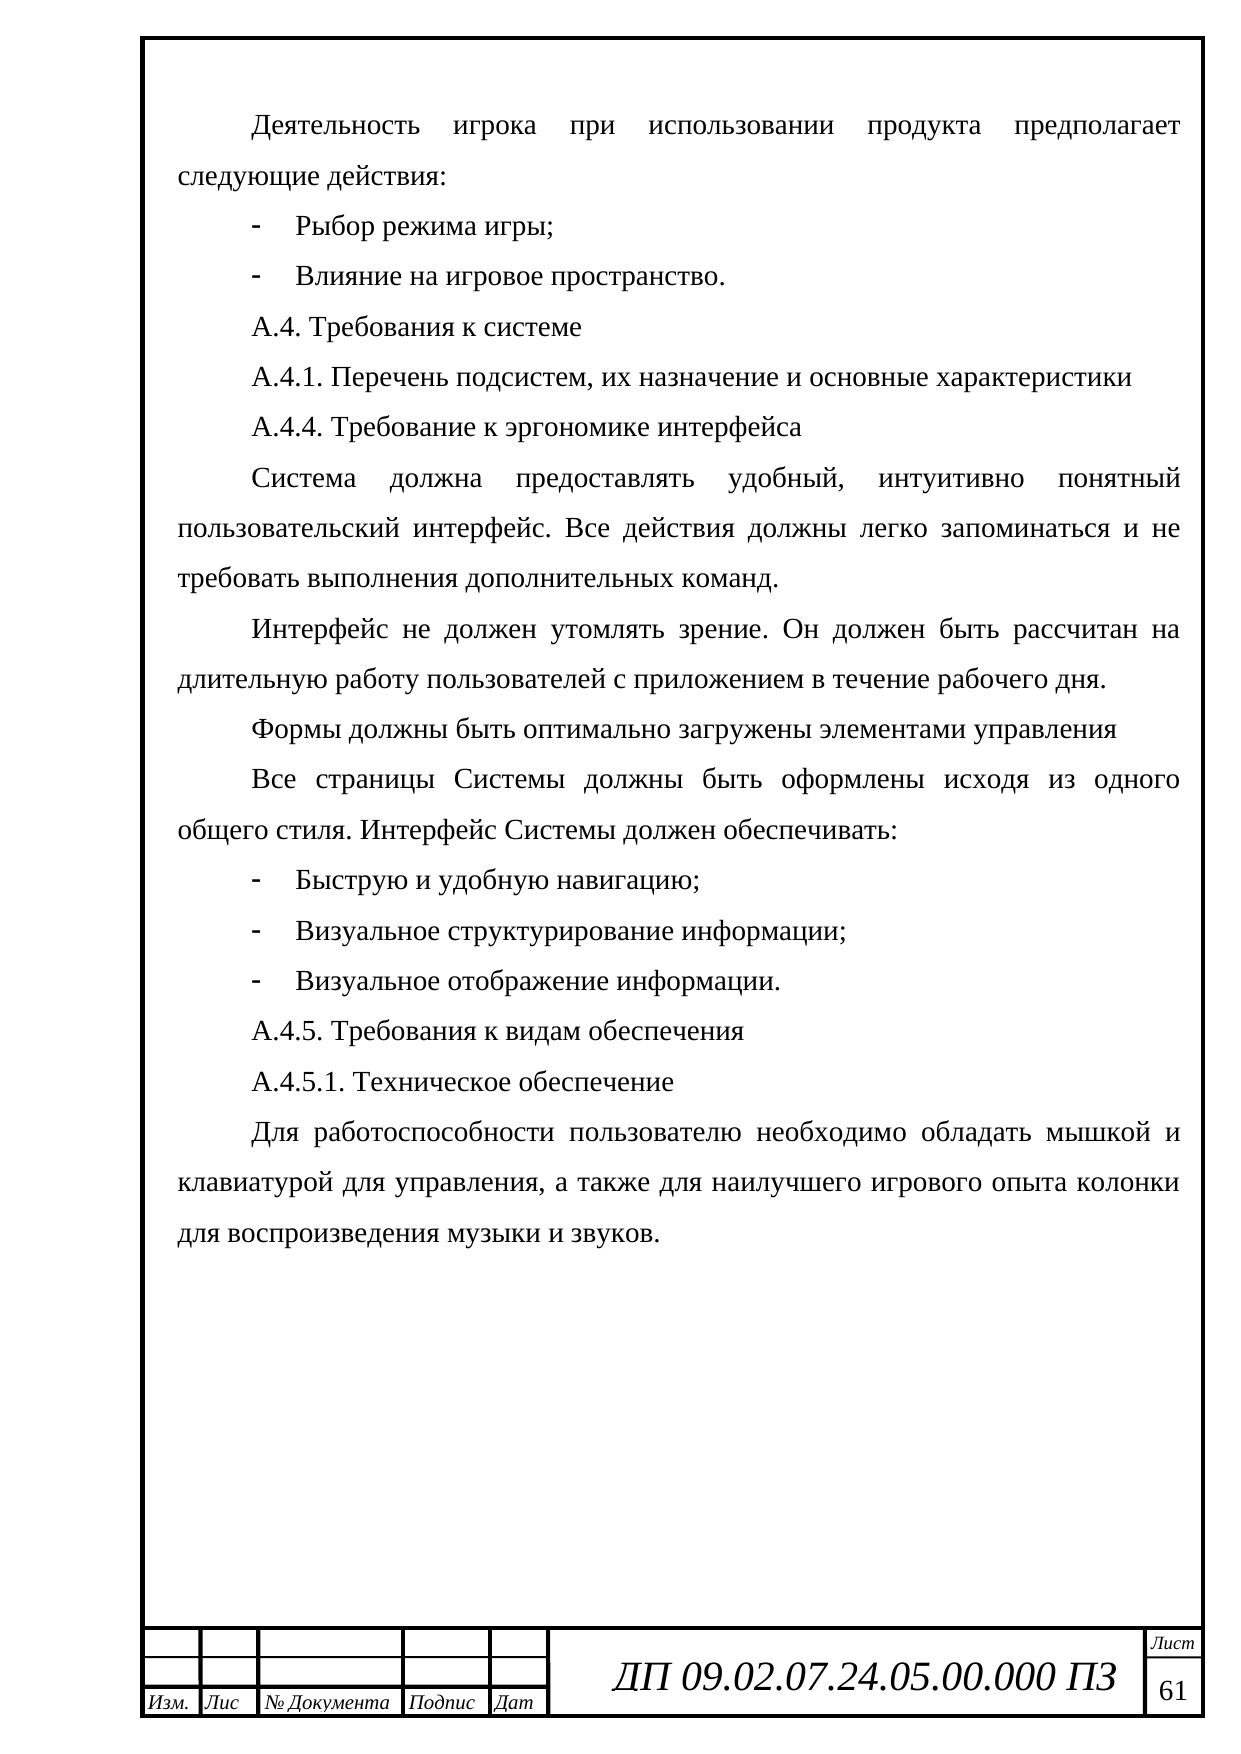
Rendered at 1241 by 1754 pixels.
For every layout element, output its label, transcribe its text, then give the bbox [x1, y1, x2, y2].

list Визуальное структурирование информации; [177, 913, 1181, 946]
list Рыбор режима игры; [177, 208, 1181, 242]
text А.4.5.1. Техническое обеспечение [177, 1064, 1181, 1097]
text А.4. Требования к системе [177, 309, 1181, 342]
text Интерфейс не должен утомлять зрение. Он должен быть рассчитан на длительную работу пользователей с приложением в течение рабочего дня. [177, 611, 1181, 694]
text А.4.1. Перечень подсистем, их назначение и основные характеристики [177, 359, 1181, 393]
text Деятельность игрока при использовании продукта предполагает следующие действия: [177, 107, 1181, 191]
text Все страницы Системы должны быть оформлены исходя из одного общего стиля. Интерфейс Системы должен обеспечивать: [177, 762, 1181, 846]
list Визуальное отображение информации. [177, 963, 1181, 997]
list Быструю и удобную навигацию; [177, 862, 1181, 896]
text Для работоспособности пользователю необходимо обладать мышкой и клавиатурой для управления, а также для наилучшего игрового опыта колонки для воспроизведения музыки и звуков. [177, 1114, 1181, 1248]
text Система должна предоставлять удобный, интуитивно понятный пользовательский интерфейс. Все действия должны легко запоминаться и не требовать выполнения дополнительных команд. [177, 460, 1181, 594]
text Формы должны быть оптимально загружены элементами управления [177, 711, 1181, 745]
list Влияние на игровое пространство. [177, 258, 1181, 292]
text А.4.4. Требование к эргономике интерфейса [177, 409, 1181, 443]
text А.4.5. Требования к видам обеспечения [177, 1013, 1181, 1047]
